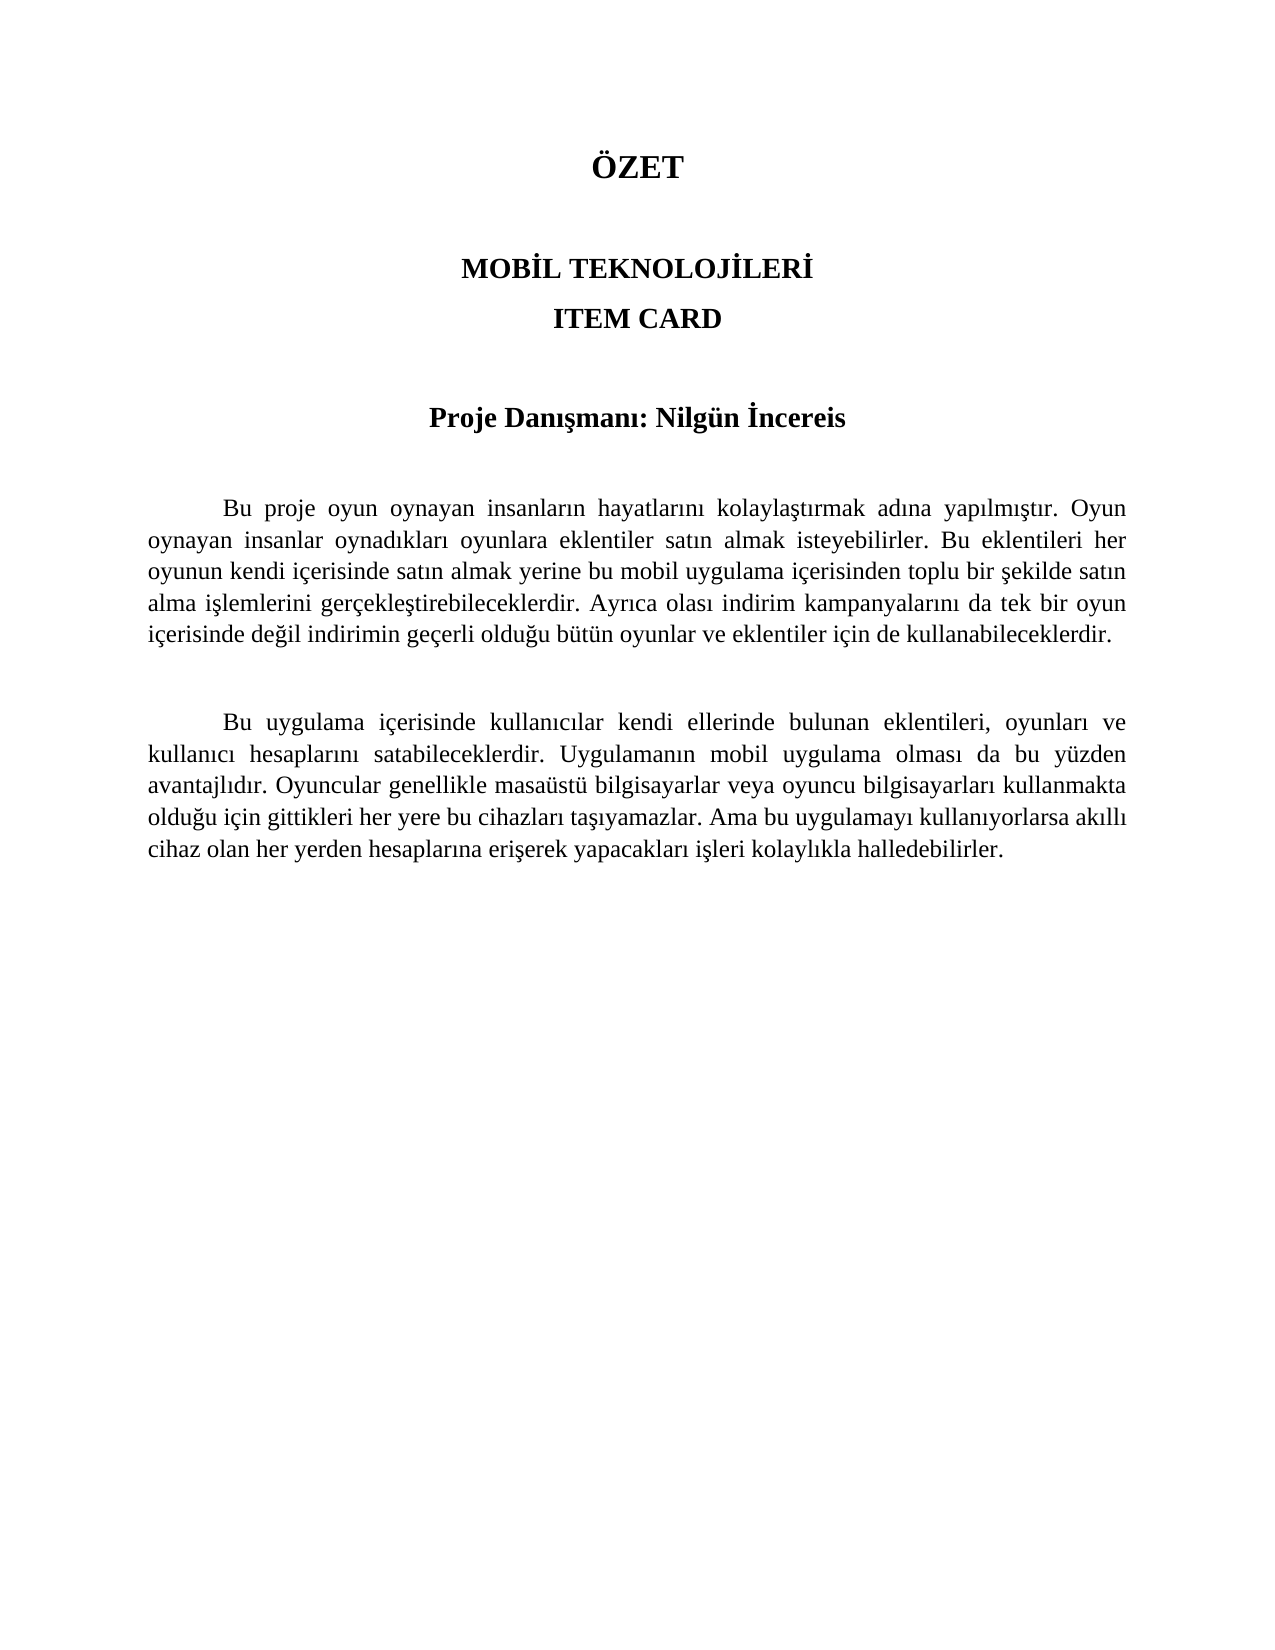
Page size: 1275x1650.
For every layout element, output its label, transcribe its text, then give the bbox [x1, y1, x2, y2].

text ÖZET [148, 148, 1127, 186]
text MOBİL TEKNOLOJİLERİ [148, 252, 1127, 285]
text Bu uygulama içerisinde kullanıcılar kendi ellerinde bulunan eklentileri, oyunları ve kullanıcı hesaplarını satabileceklerdir. Uygulamanın mobil uygulama olması da bu yüzden avantajlıdır. Oyuncular genellikle masaüstü bilgisayarlar veya oyuncu bilgisayarları kullanmakta olduğu için gittikleri her yere bu cihazları taşıyamazlar. Ama bu uygulamayı kullanıyorlarsa akıllı cihaz olan her yerden hesaplarına erişerek yapacakları işleri kolaylıkla halledebilirler. [148, 707, 1127, 862]
text ITEM CARD [148, 301, 1127, 334]
text Bu proje oyun oynayan insanların hayatlarını kolaylaştırmak adına yapılmıştır. Oyun oynayan insanlar oynadıkları oyunlara eklentiler satın almak isteyebilirler. Bu eklentileri her oyunun kendi içerisinde satın almak yerine bu mobil uygulama içerisinden toplu bir şekilde satın alma işlemlerini gerçekleştirebileceklerdir. Ayrıca olası indirim kampanyalarını da tek bir oyun içerisinde değil indirimin geçerli olduğu bütün oyunlar ve eklentiler için de kullanabileceklerdir. [148, 493, 1127, 648]
text Proje Danışmanı: Nilgün İncereis [148, 400, 1127, 433]
